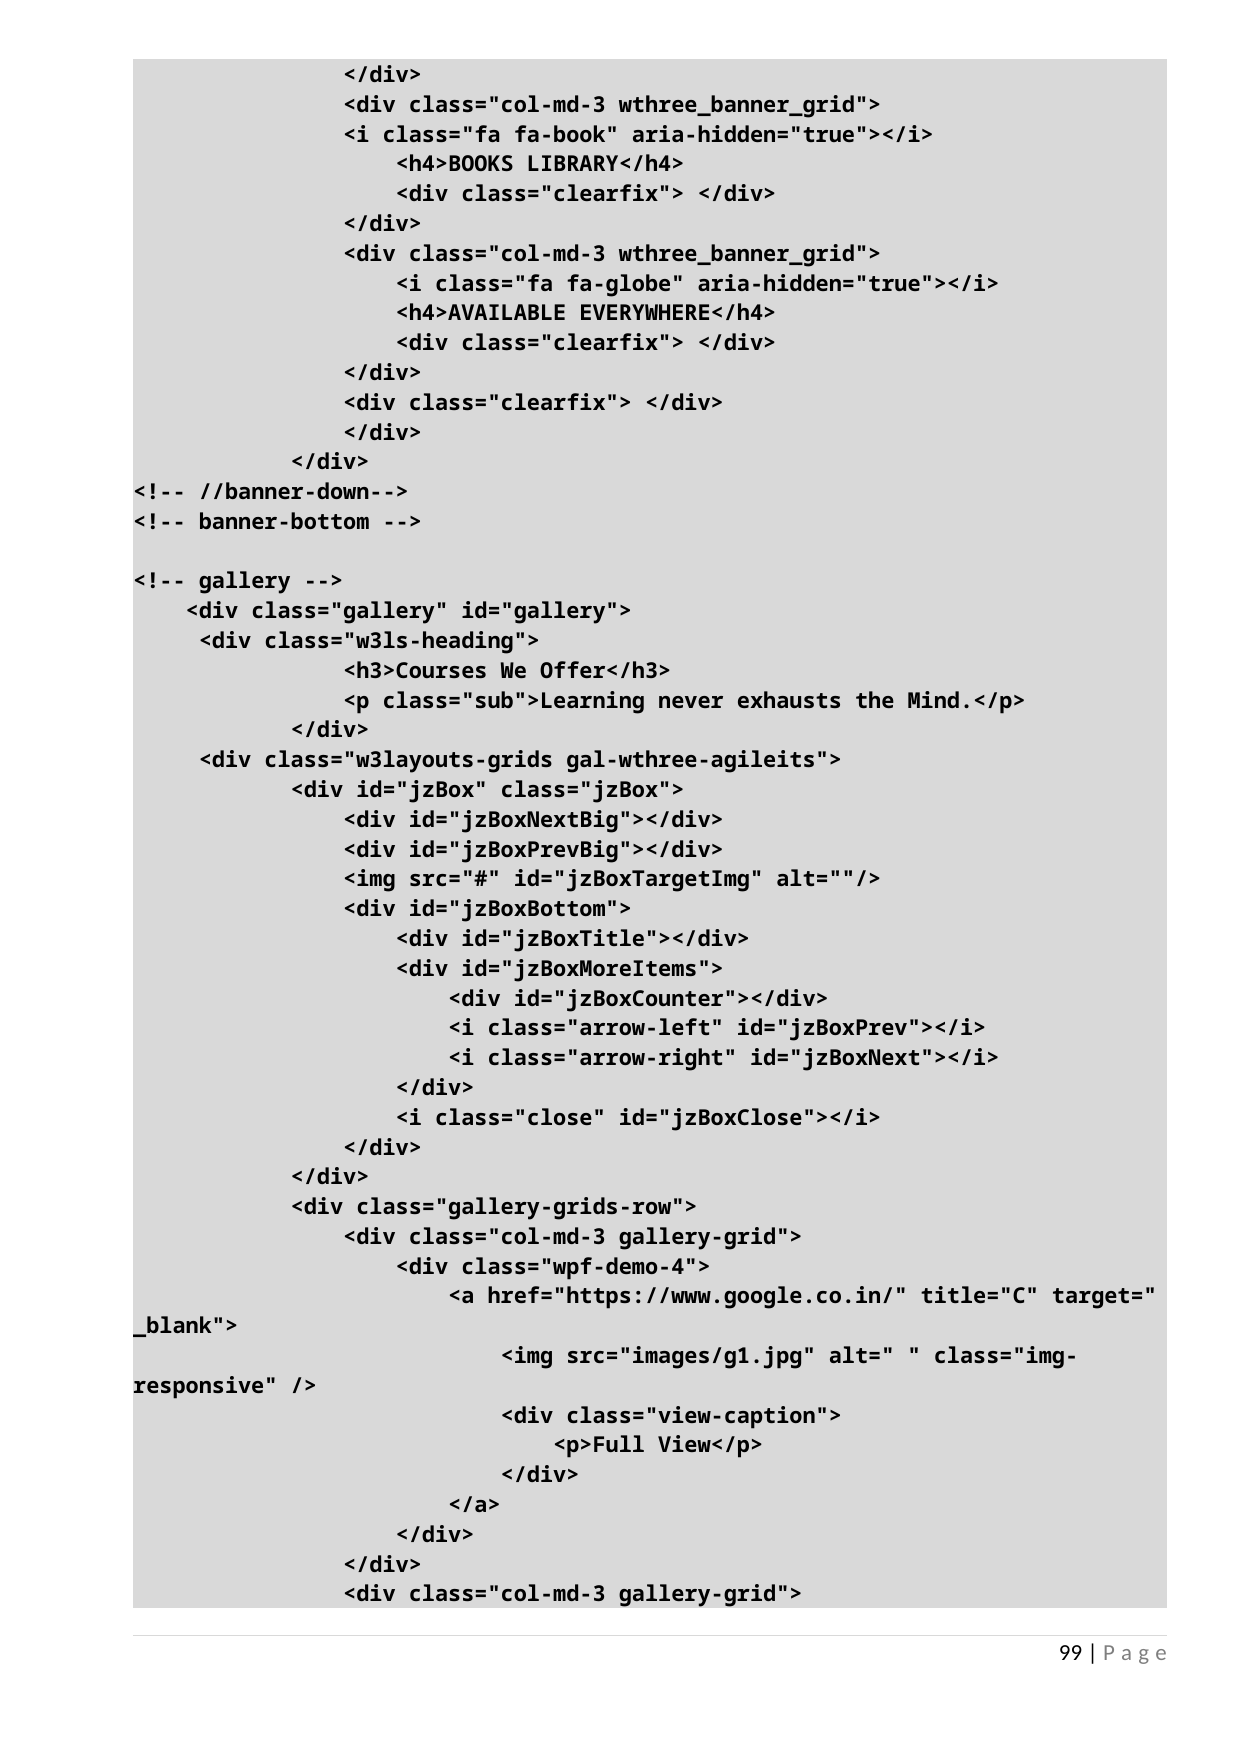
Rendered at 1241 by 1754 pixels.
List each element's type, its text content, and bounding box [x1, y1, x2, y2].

text </div> [133, 714, 1167, 744]
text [133, 238, 1167, 268]
text <div class="clearfix"> </div> [133, 178, 1167, 208]
text <div id="jzBoxTitle"></div> [133, 923, 1167, 953]
text </div> [133, 59, 1167, 89]
text </div> [133, 1549, 1167, 1578]
text </div> [133, 208, 1167, 238]
text <div id="jzBoxBottom"> [133, 893, 1167, 923]
text </div> [133, 1459, 1167, 1489]
text <!-- //banner-down--> [133, 476, 1167, 506]
text <p>Full View</p> [133, 1429, 1167, 1459]
text <div class="w3layouts-grids gal-wthree-agileits"> [133, 744, 1167, 774]
text <div id="jzBoxMoreItems"> [133, 953, 1167, 983]
text </div> [133, 1132, 1167, 1161]
text </div> [133, 1519, 1167, 1549]
text </div> [133, 1072, 1167, 1102]
text <!-- gallery --> [133, 566, 1167, 595]
text <div class="col-md-3 gallery-grid"> [133, 1578, 1167, 1608]
text <i class="fa fa-book" aria-hidden="true"></i> [133, 119, 1167, 148]
text <div class="col-md-3 gallery-grid"> [133, 1221, 1167, 1251]
text <div id="jzBoxNextBig"></div> [133, 804, 1167, 834]
text <img src="images/g1.jpg" alt=" " class="img-responsive" /> [133, 1340, 1167, 1400]
text <div class="gallery-grids-row"> [133, 1191, 1167, 1221]
text <div id="jzBoxCounter"></div> [133, 983, 1167, 1012]
text </div> [133, 417, 1167, 446]
text <i class="arrow-right" id="jzBoxNext"></i> [133, 1042, 1167, 1072]
text <i class="close" id="jzBoxClose"></i> [133, 1102, 1167, 1132]
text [133, 89, 1167, 119]
text <h4>AVAILABLE EVERYWHERE</h4> [133, 297, 1167, 327]
text <h3>Courses We Offer</h3> [133, 655, 1167, 685]
text <div class="w3ls-heading"> [133, 625, 1167, 655]
text </div> [133, 1161, 1167, 1191]
text <div class="view-caption"> [133, 1400, 1167, 1429]
text </a> [133, 1489, 1167, 1519]
text <i class="arrow-left" id="jzBoxPrev"></i> [133, 1012, 1167, 1042]
text <h4>BOOKS LIBRARY</h4> [133, 148, 1167, 178]
text </div> [133, 446, 1167, 476]
text <p class="sub">Learning never exhausts the Mind.</p> [133, 685, 1167, 714]
text <div class="wpf-demo-4"> [133, 1251, 1167, 1281]
text <a href="https://www.google.co.in/" title="C" target="_blank"> [133, 1281, 1167, 1340]
text </div> [133, 357, 1167, 387]
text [133, 268, 1167, 297]
text <img src="#" id="jzBoxTargetImg" alt=""/> [133, 863, 1167, 893]
text <div class="clearfix"> </div> [133, 327, 1167, 357]
text <div class="gallery" id="gallery"> [133, 595, 1167, 625]
text <div class="clearfix"> </div> [133, 387, 1167, 417]
text <div id="jzBox" class="jzBox"> [133, 774, 1167, 804]
text <!-- banner-bottom --> [133, 506, 1167, 536]
text <div id="jzBoxPrevBig"></div> [133, 834, 1167, 863]
